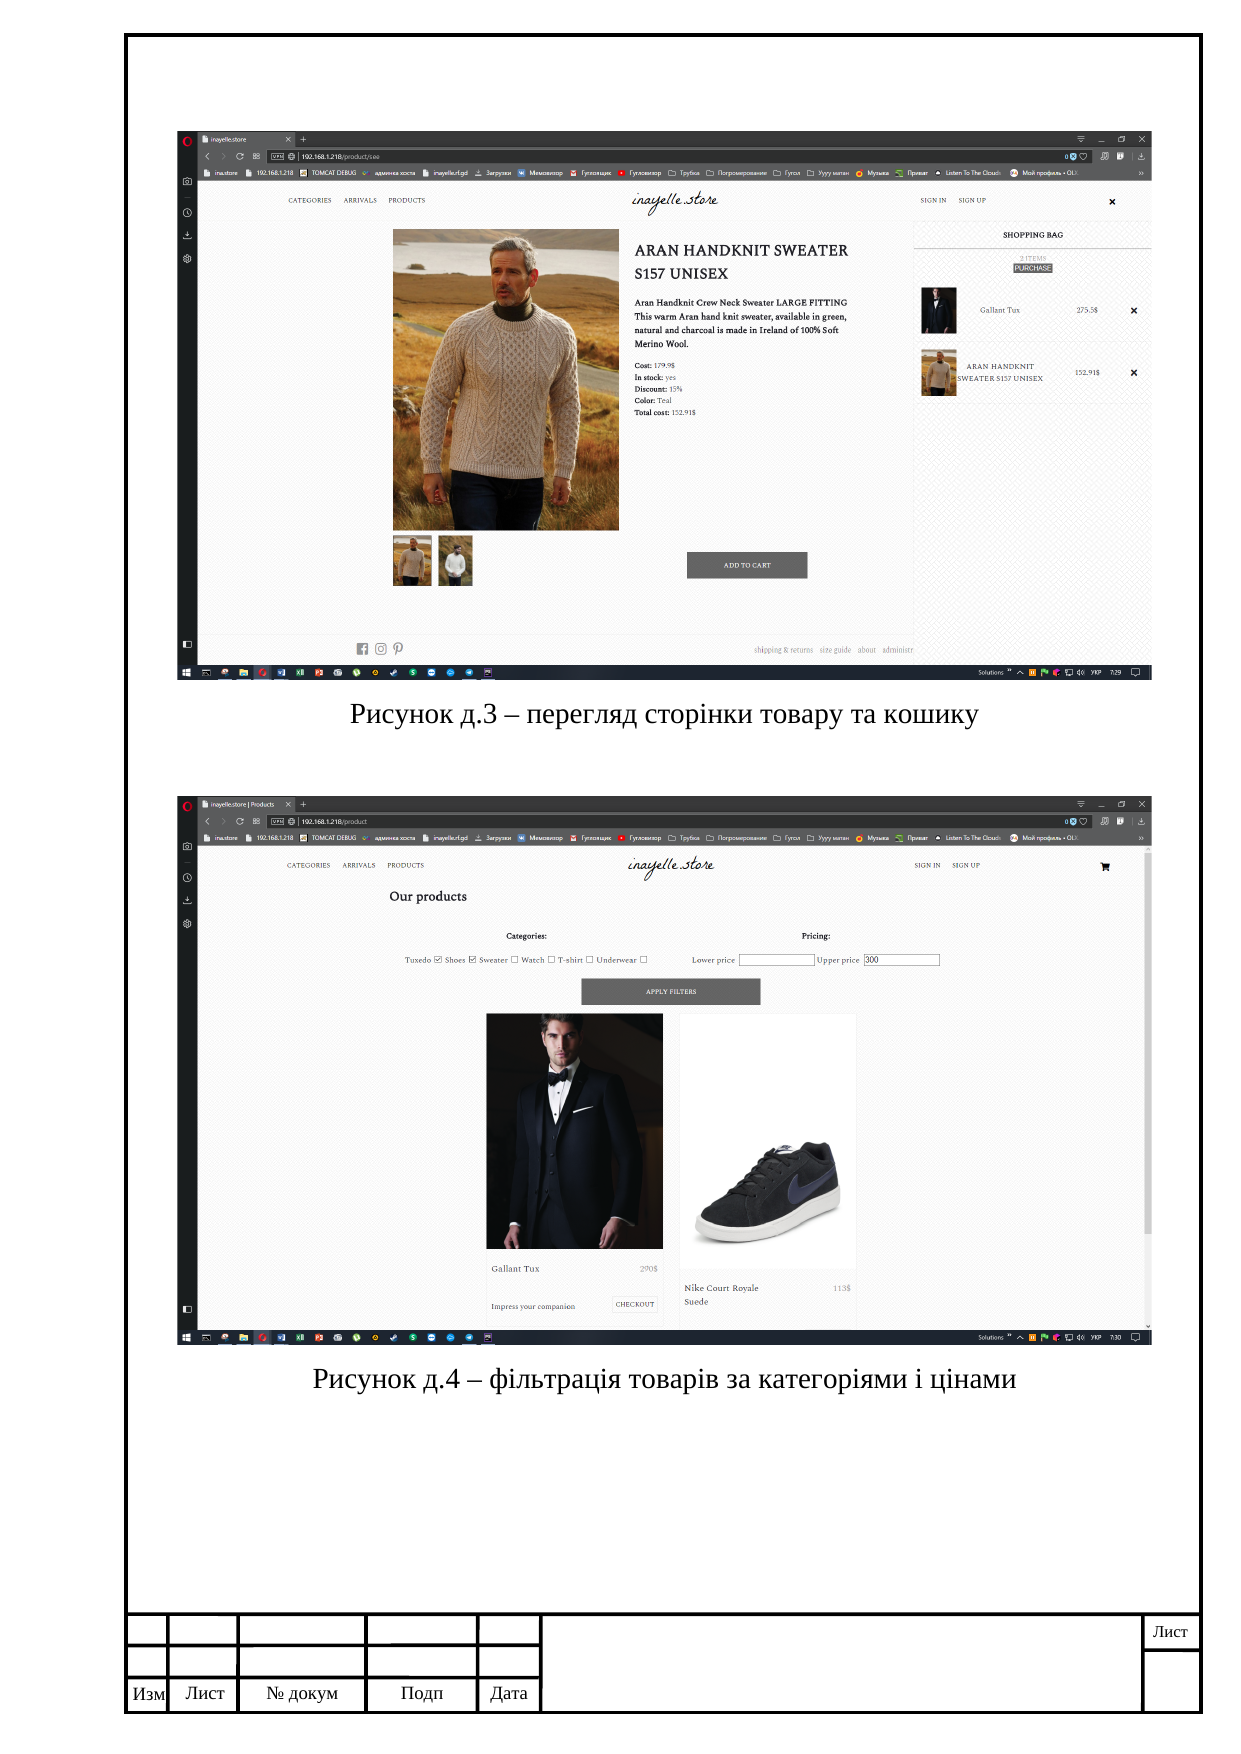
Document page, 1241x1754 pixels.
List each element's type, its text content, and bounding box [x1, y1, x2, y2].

text Рисунок д.4 – фільтрація товарів за категоріями і цінами [177, 1362, 1152, 1395]
picture [177, 131, 1152, 680]
text Рисунок д.3 – перегляд сторінки товару та кошику [177, 696, 1152, 730]
picture [177, 796, 1152, 1345]
